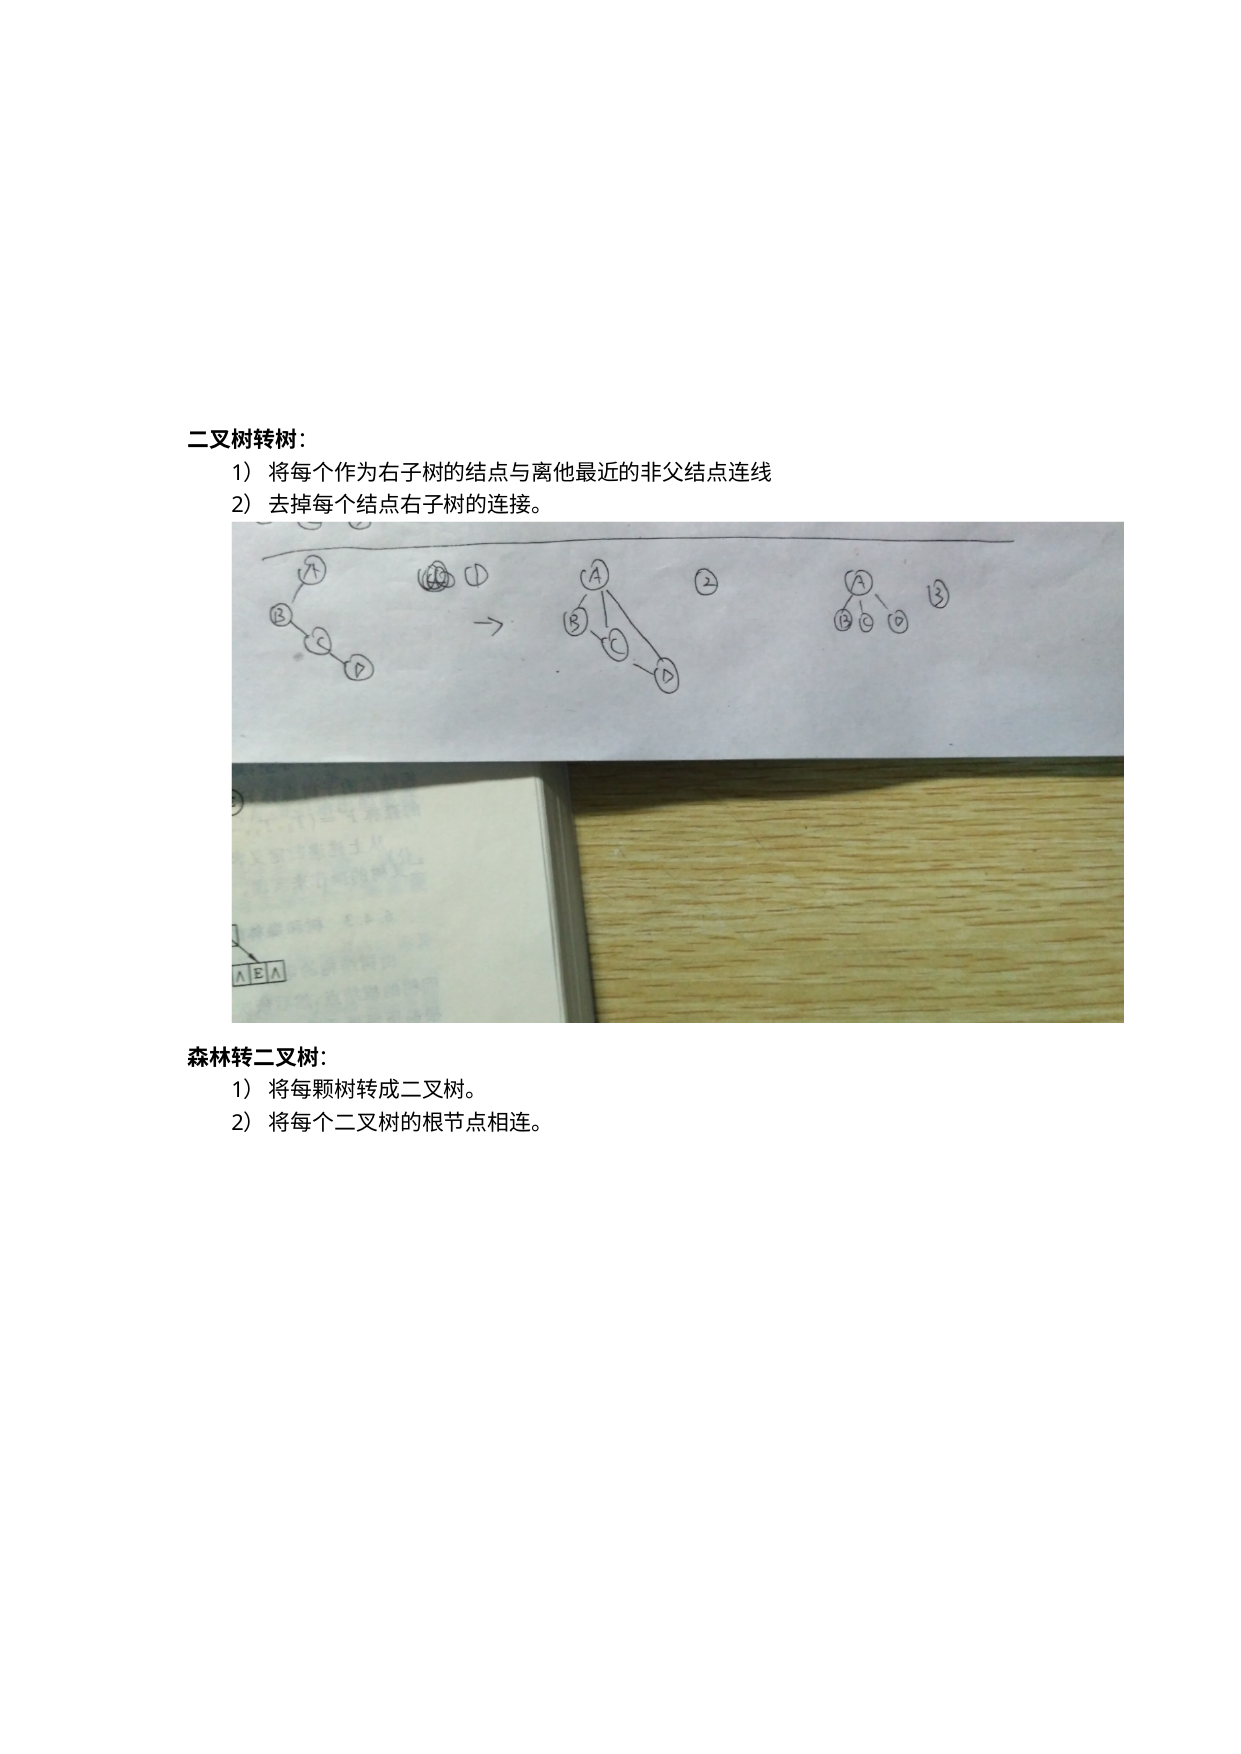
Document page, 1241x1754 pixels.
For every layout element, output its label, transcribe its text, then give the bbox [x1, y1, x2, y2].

text 二叉树转树： [187, 422, 1053, 454]
list 将每颗树转成二叉树。 [231, 1072, 1053, 1104]
picture [233, 522, 1124, 1023]
list 将每个二叉树的根节点相连。 [231, 1104, 1053, 1137]
text 森林转二叉树： [187, 1039, 1053, 1072]
list 将每个作为右子树的结点与离他最近的非父结点连线 [231, 454, 1053, 487]
list 去掉每个结点右子树的连接。 [231, 487, 1053, 519]
